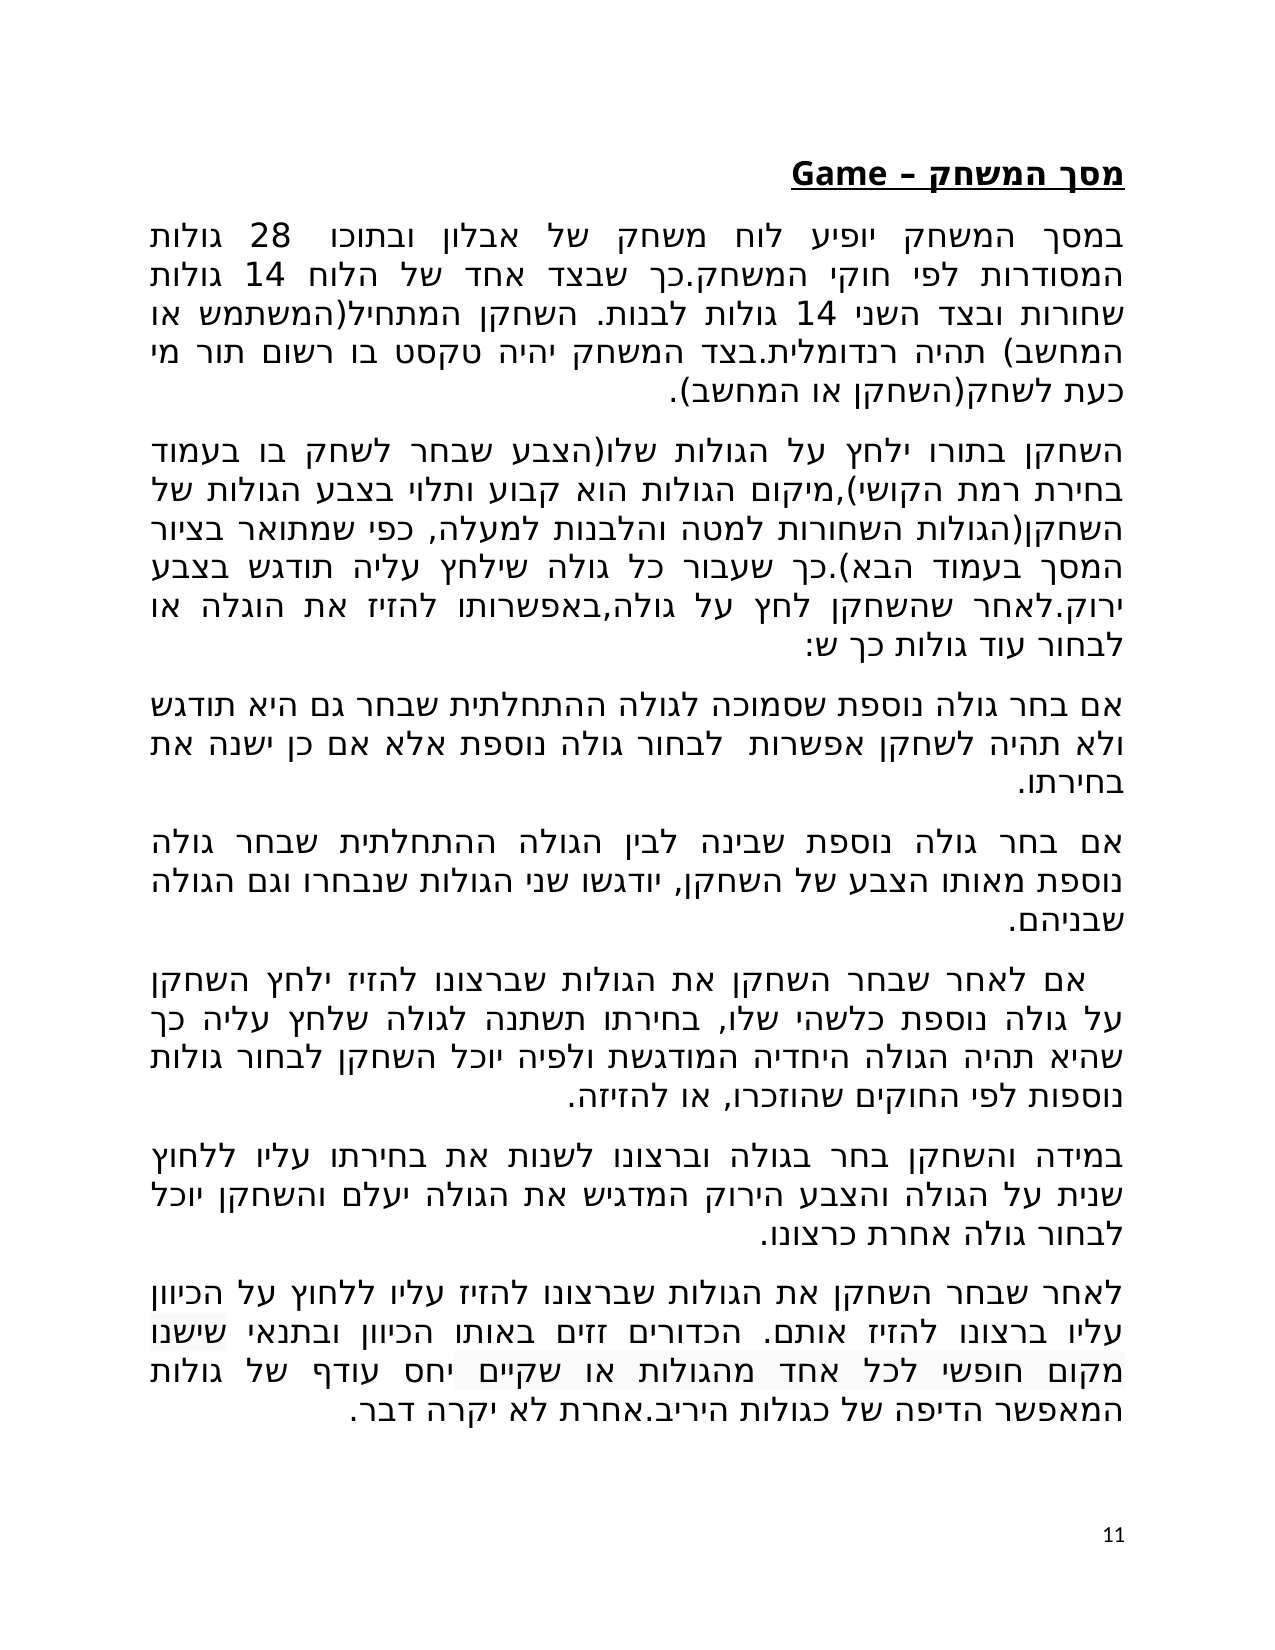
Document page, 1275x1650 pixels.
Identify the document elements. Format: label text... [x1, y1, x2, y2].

text לאחר שבחר השחקן את הגולות שברצונו להזיז עליו ללחוץ על הכיוון עליו ברצונו להזיז אותם. הכדורים זזים באותו הכיוון ובתנאי שישנו מקום חופשי לכל אחד מהגולות או שקיים יחס עודף של גולות המאפשר הדיפה של כגולות היריב.אחרת לא יקרה דבר. [150, 1274, 1125, 1429]
text מסך המשחק – Game [150, 150, 1125, 195]
text אם לאחר שבחר השחקן את הגולות שברצונו להזיז ילחץ השחקן על גולה נוספת כלשהי שלו, בחירתו תשתנה לגולה שלחץ עליה כך שהיא תהיה הגולה היחדיה המודגשת ולפיה יוכל השחקן לבחור גולות נוספות לפי החוקים שהוזכרו, או להזיזה. [150, 960, 1125, 1116]
text אם בחר גולה נוספת שסמוכה לגולה ההתחלתית שבחר גם היא תודגש ולא תהיה לשחקן אפשרות לבחור גולה נוספת אלא אם כן ישנה את בחירתו. [150, 685, 1125, 802]
text השחקן בתורו ילחץ על הגולות שלו(הצבע שבחר לשחק בו בעמוד בחירת רמת הקושי),מיקום הגולות הוא קבוע ותלוי בצבע הגולות של השחקן(הגולות השחורות למטה והלבנות למעלה, כפי שמתואר בציור המסך בעמוד הבא).כך שעבור כל גולה שילחץ עליה תודגש בצבע ירוק.לאחר שהשחקן לחץ על גולה,באפשרותו להזיז את הוגלה או לבחור עוד גולות כך ש: [150, 431, 1125, 664]
text במסך המשחק יופיע לוח משחק של אבלון ובתוכו 28 גולות המסודרות לפי חוקי המשחק.כך שבצד אחד של הלוח 14 גולות שחורות ובצד השני 14 גולות לבנות. השחקן המתחיל(המשתמש או המחשב) תהיה רנדומלית.בצד המשחק יהיה טקסט בו רשום תור מי כעת לשחק(השחקן או המחשב). [150, 216, 1125, 411]
text במידה והשחקן בחר בגולה וברצונו לשנות את בחירתו עליו ללחוץ שנית על הגולה והצבע הירוק המדגיש את הגולה יעלם והשחקן יוכל לבחור גולה אחרת כרצונו. [150, 1136, 1125, 1253]
text אם בחר גולה נוספת שבינה לבין הגולה ההתחלתית שבחר גולה נוספת מאותו הצבע של השחקן, יודגשו שני הגולות שנבחרו וגם הגולה שבניהם. [150, 823, 1125, 939]
